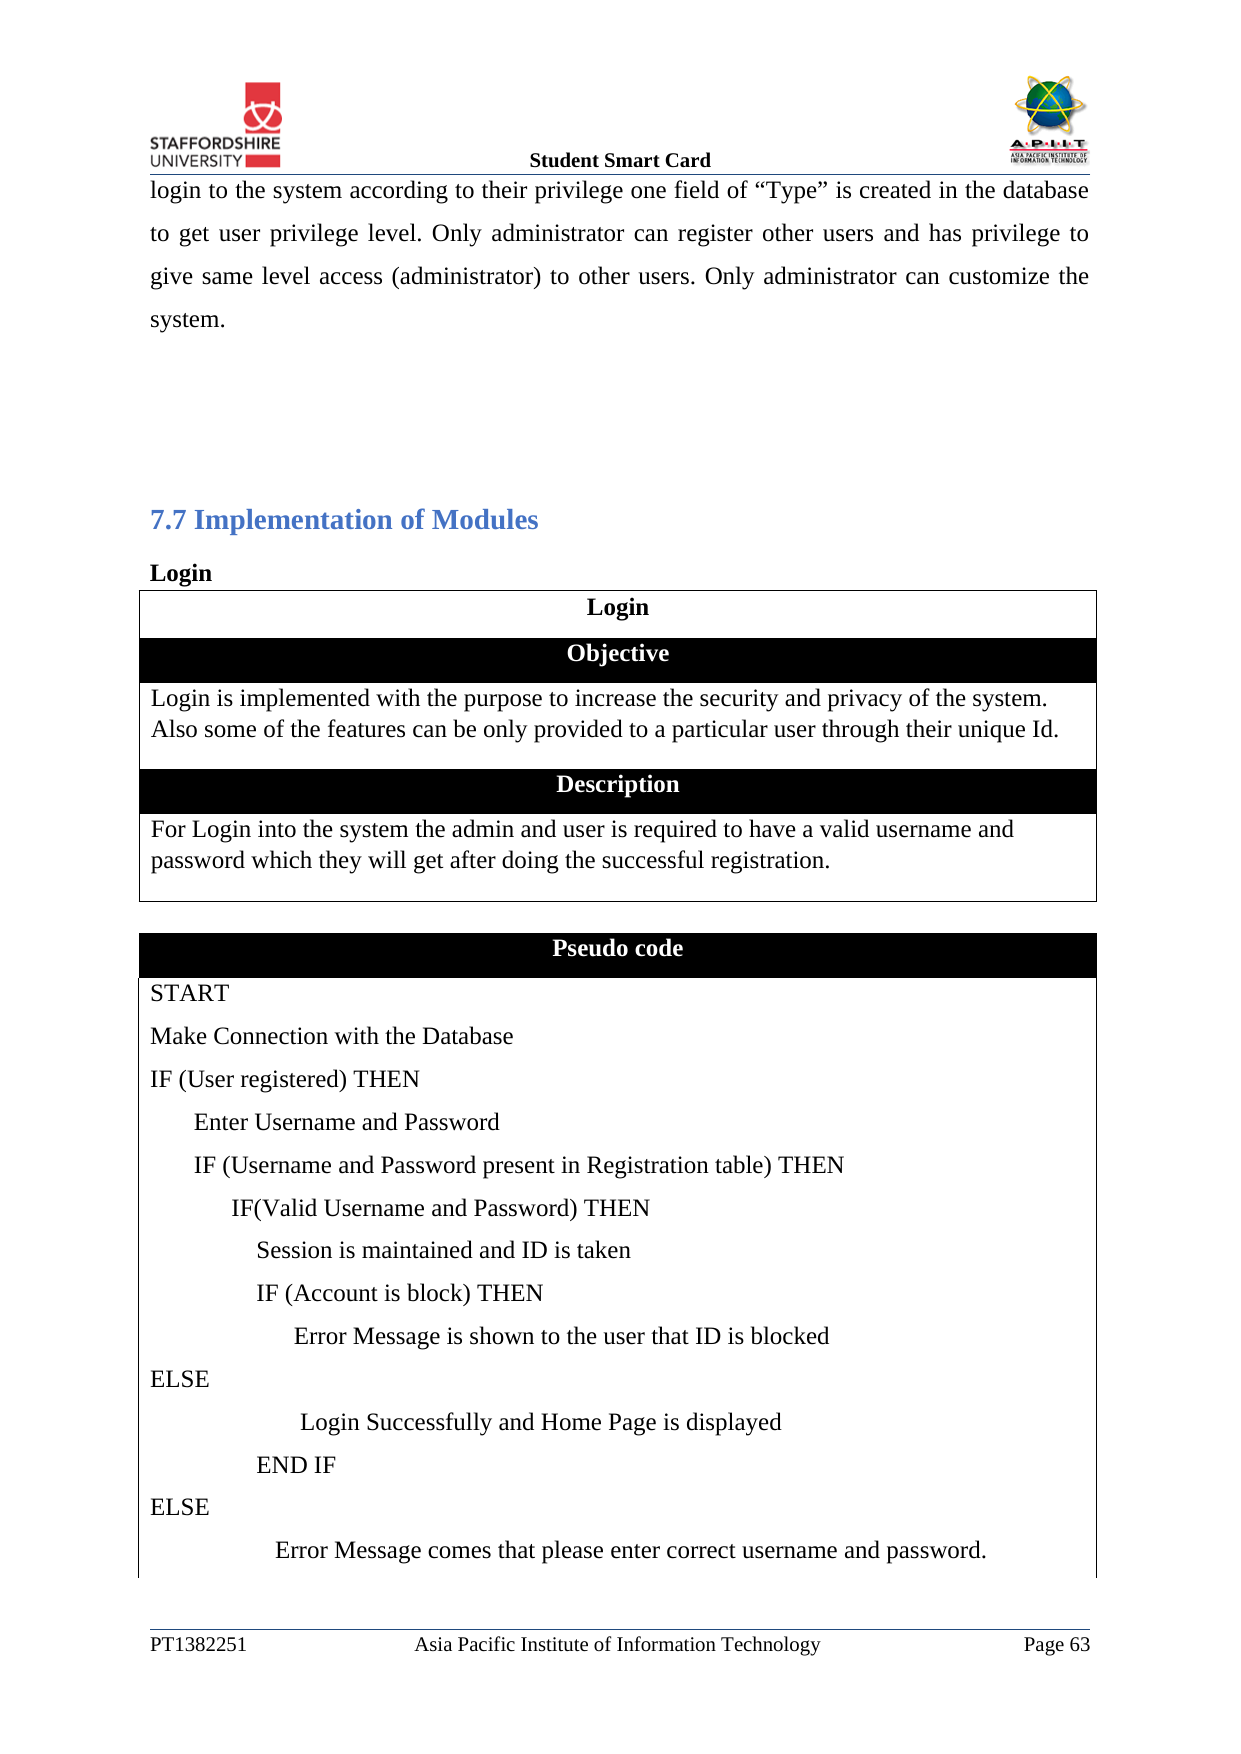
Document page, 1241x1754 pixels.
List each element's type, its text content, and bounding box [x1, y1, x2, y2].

picture [1007, 73, 1091, 168]
table_cell Objective [139, 638, 1097, 683]
text Login [149, 558, 1090, 587]
table_header Pseudo code [139, 933, 1097, 978]
table_cell Description [139, 769, 1097, 814]
table_cell Login is implemented with the purpose to increase the security and privacy of the system. Also some of the features can be only provided to a particular user through their unique Id. [140, 683, 1096, 769]
table_header Login [140, 591, 1096, 637]
picture [150, 82, 282, 168]
subtitle 7.7 Implementation of Modules [150, 502, 1090, 536]
table_cell For Login into the system the admin and user is required to have a valid username and password which they will get after doing the successful registration. [140, 814, 1096, 901]
